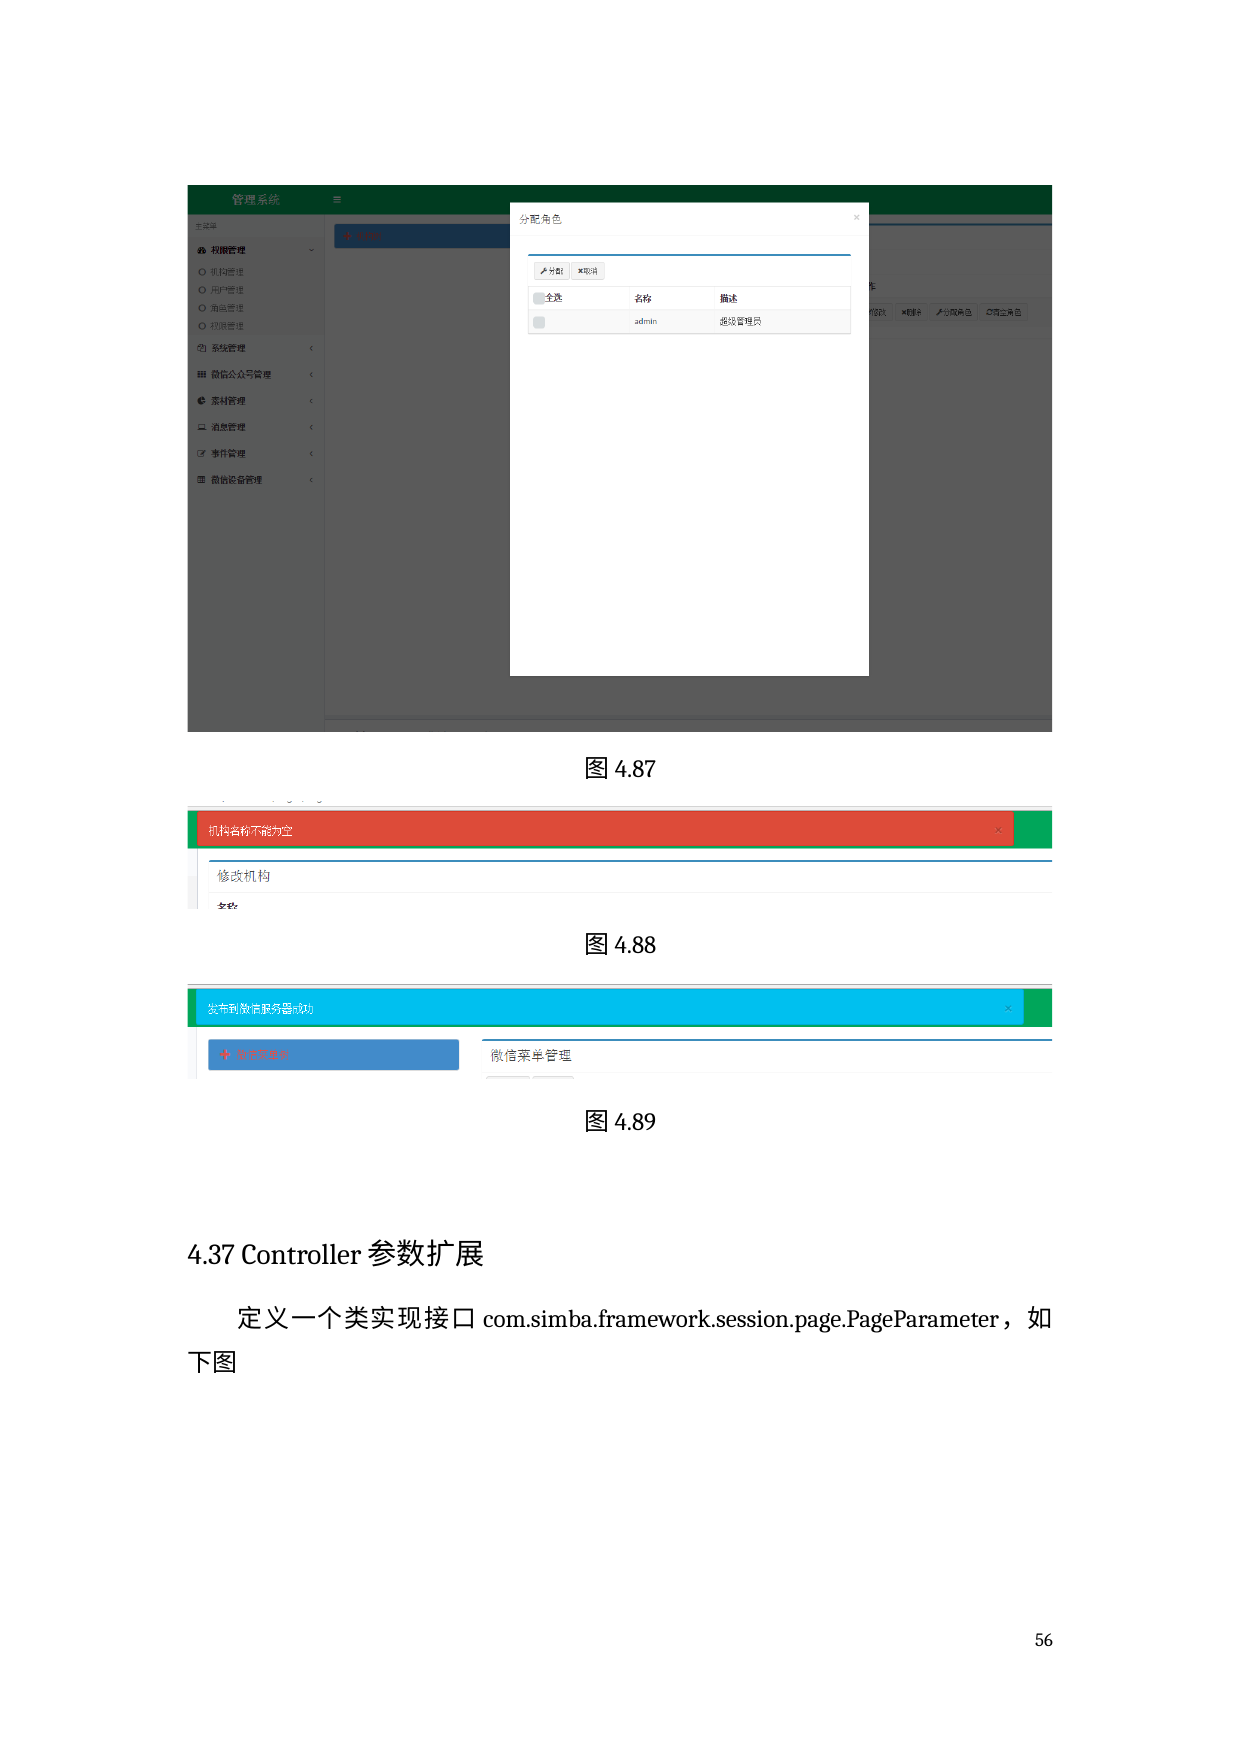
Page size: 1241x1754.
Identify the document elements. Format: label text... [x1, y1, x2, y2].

text 图4.89 [187, 1097, 1053, 1141]
text 图4.87 [187, 745, 1053, 789]
text 定义一个类实现接口com.simba.framework.session.page.PageParameter，如下图 [187, 1295, 1053, 1383]
picture [187, 983, 1053, 1079]
picture [187, 185, 1053, 732]
text 4.37 Controller参数扩展 [187, 1229, 1053, 1273]
picture [187, 801, 1053, 909]
text 图4.88 [187, 921, 1053, 965]
